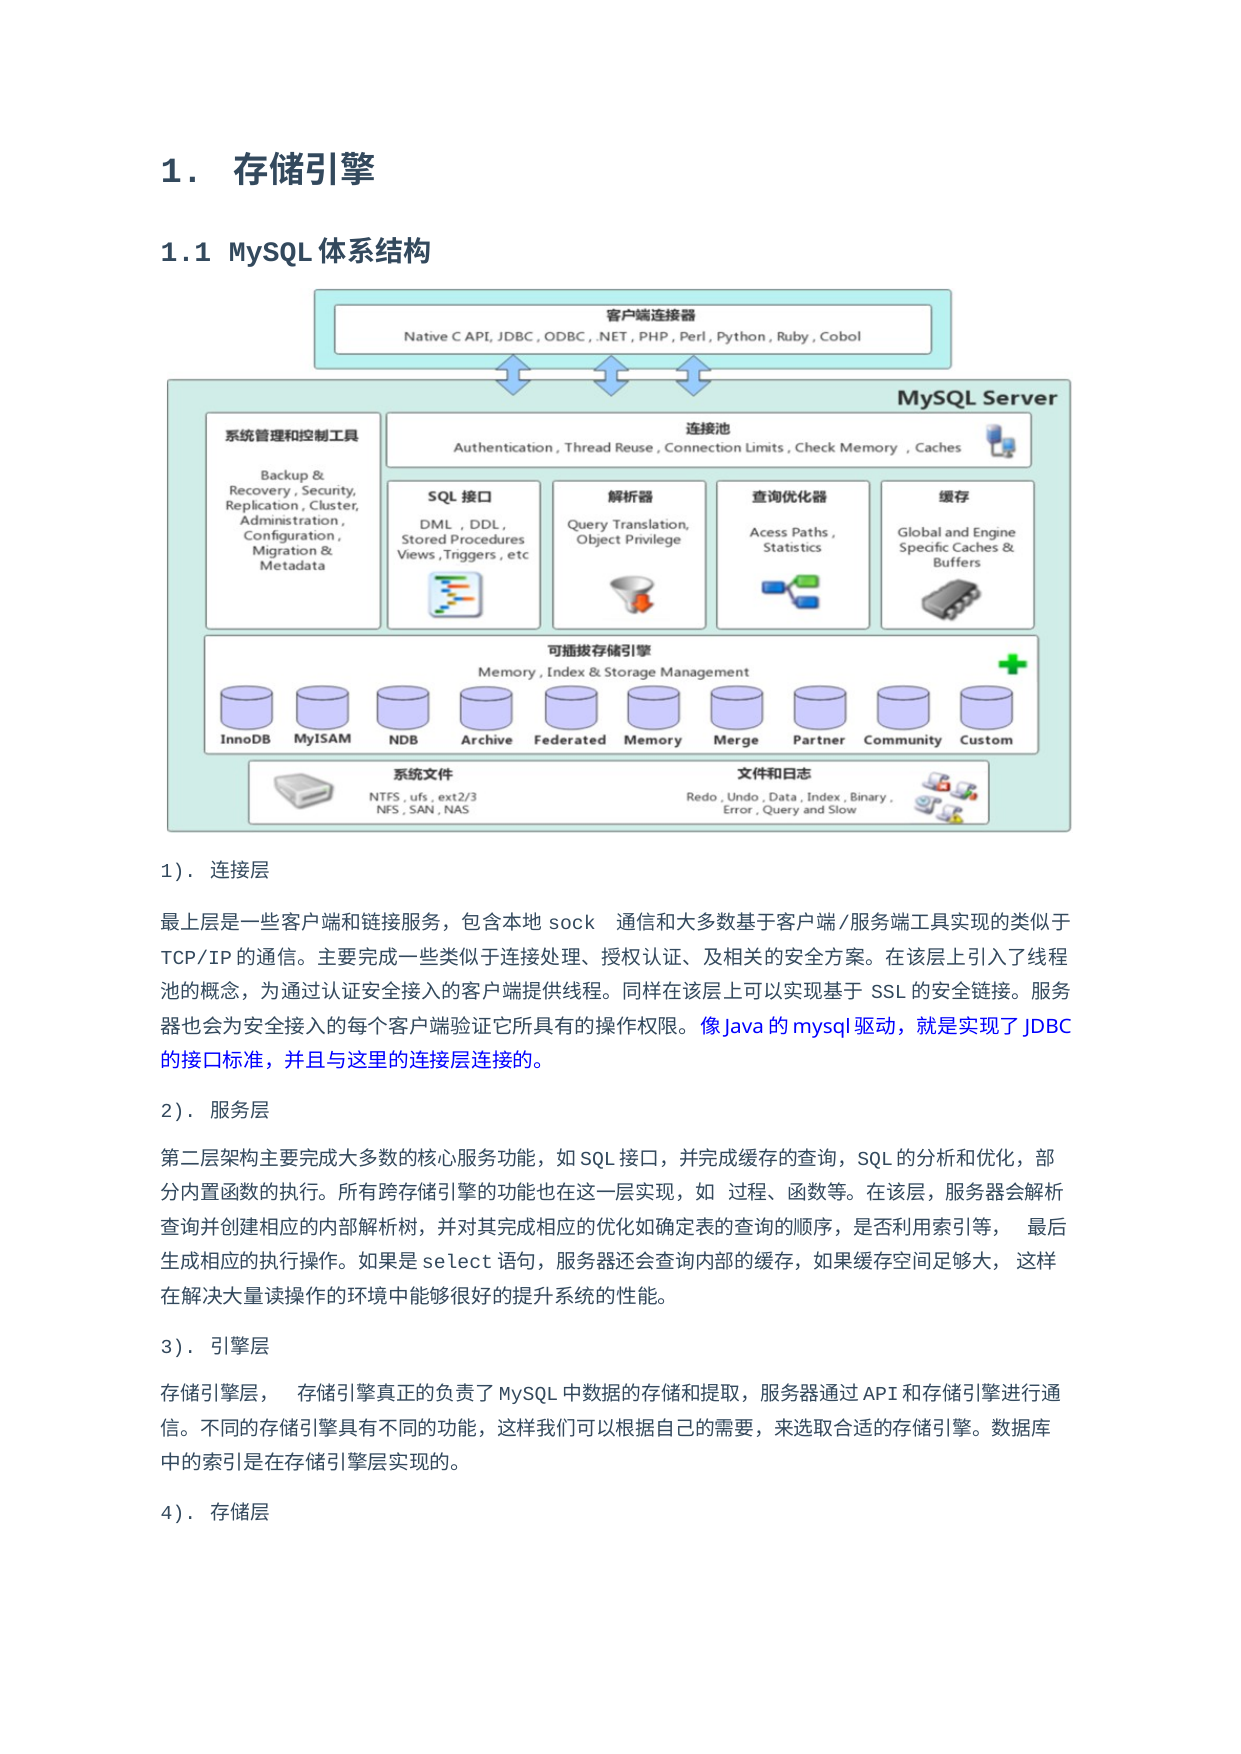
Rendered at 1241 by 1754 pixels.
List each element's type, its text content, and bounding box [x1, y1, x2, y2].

picture [166, 288, 1074, 833]
list 服务层 [160, 1095, 1094, 1124]
list 引擎层 [160, 1330, 1094, 1359]
text 存储引擎层， 存储引擎真正的负责了MySQL中数据的存储和提取，服务器通过API和存储引擎进行通信。不同的存储引擎具有不同的功能，这样我们可以根据自己的需要，来选取合适的存储引擎。数据库 中的索引是在存储引擎层实现的。 [160, 1377, 1076, 1475]
subtitle MySQL体系结构 [160, 229, 1094, 270]
text 第二层架构主要完成大多数的核心服务功能，如SQL接口，并完成缓存的查询，SQL的分析和优化，部 分内置函数的执行。所有跨存储引擎的功能也在这一层实现，如 过程、函数等。在该层，服务器会解析查询并创建相应的内部解析树，并对其完成相应的优化如确定表的查询的顺序，是否利用索引等， 最后生成相应的执行操作。如果是select语句，服务器还会查询内部的缓存，如果缓存空间足够大， 这样在解决大量读操作的环境中能够很好的提升系统的性能。 [160, 1142, 1069, 1309]
subtitle 存储引擎 [160, 131, 1094, 196]
text 最上层是一些客户端和链接服务，包含本地sock 通信和大多数基于客户端/服务端工具实现的类似于TCP/IP的通信。主要完成一些类似于连接处理、授权认证、及相关的安全方案。在该层上引入了线程 池的概念，为通过认证安全接入的客户端提供线程。同样在该层上可以实现基于SSL的安全链接。服务 器也会为安全接入的每个客户端验证它所具有的操作权限。像Java的mysql驱动，就是实现了JDBC的接口标准，并且与这里的连接层连接的。 [160, 907, 1072, 1073]
list 存储层 [160, 1496, 1094, 1525]
